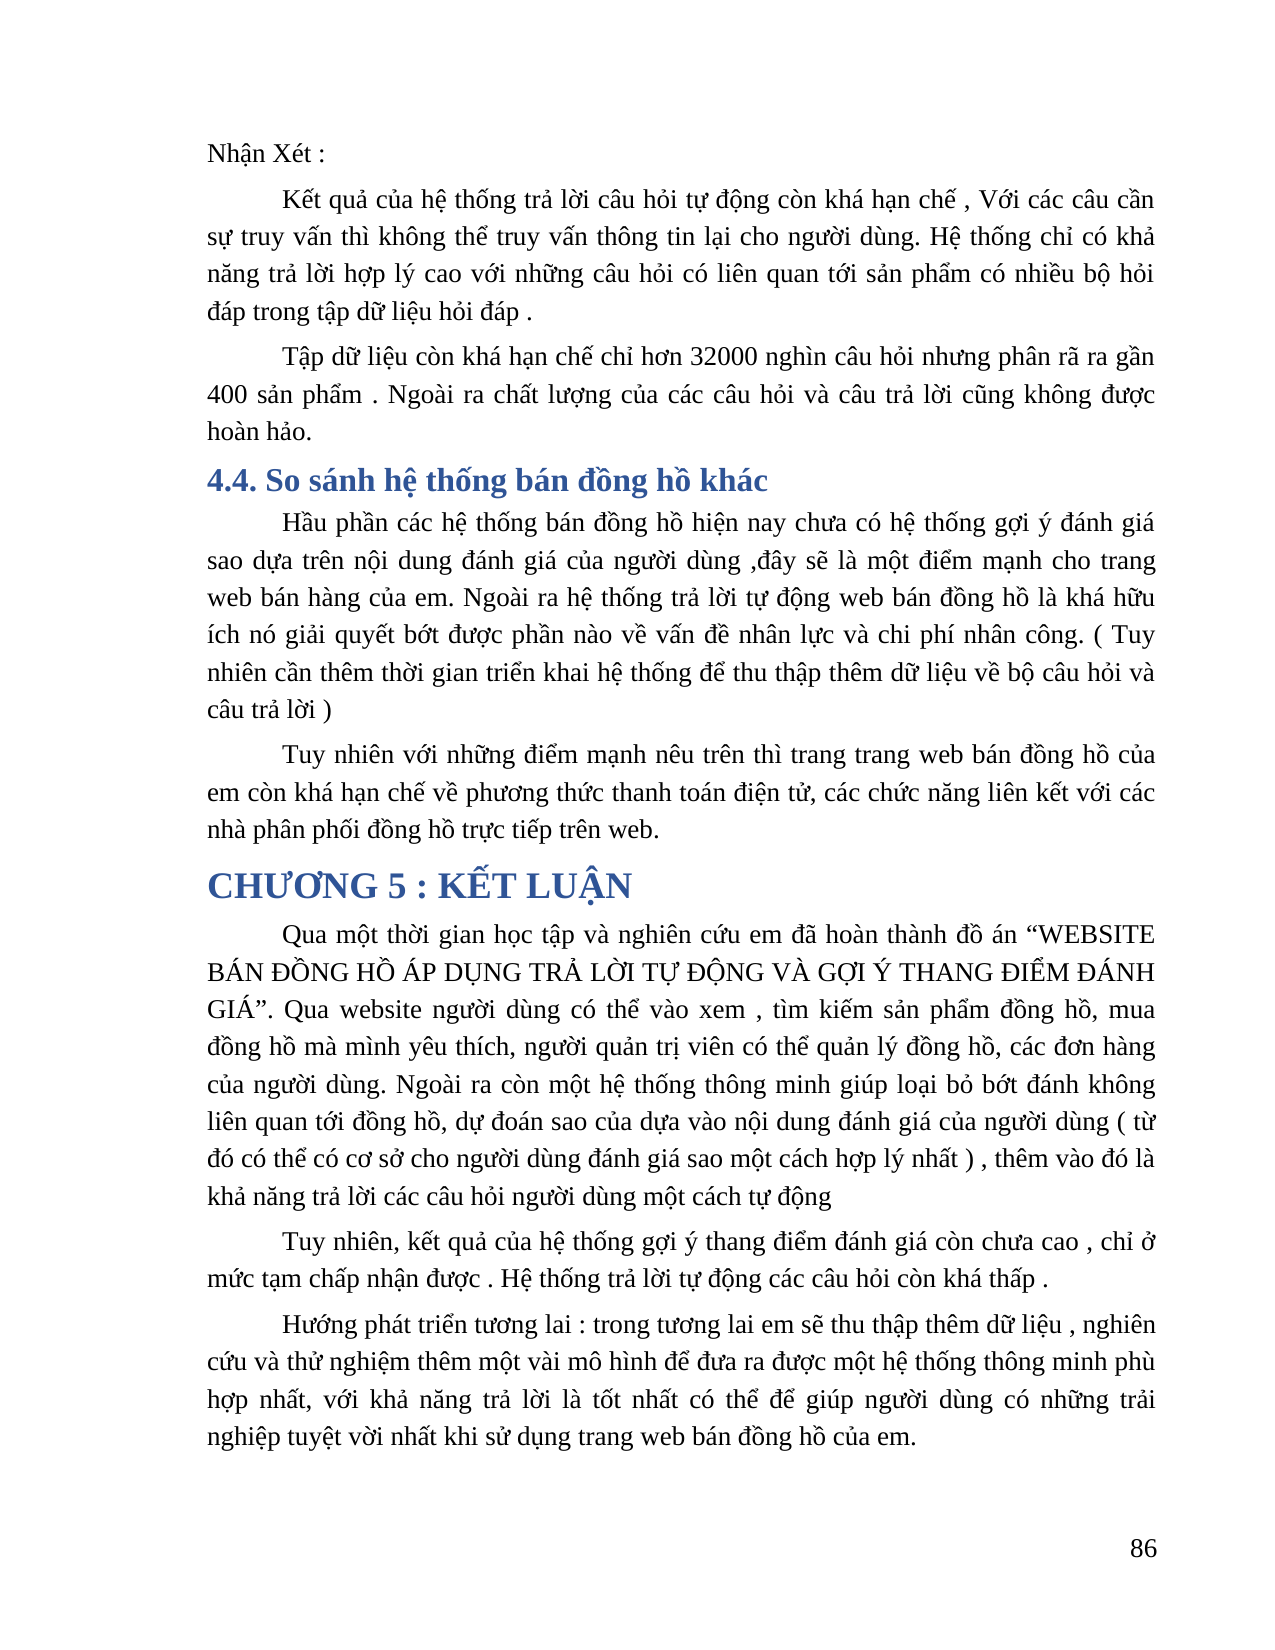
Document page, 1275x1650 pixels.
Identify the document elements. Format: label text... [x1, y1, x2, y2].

text Nhận Xét : [207, 137, 1157, 168]
text Tuy nhiên, kết quả của hệ thống gợi ý thang điểm đánh giá còn chưa cao , chỉ ở mức tạm chấp nhận được . Hệ thống trả lời tự động các câu hỏi còn khá thấp . [207, 1225, 1157, 1294]
text Hướng phát triển tương lai : trong tương lai em sẽ thu thập thêm dữ liệu , nghiên cứu và thử nghiệm thêm một vài mô hình để đưa ra được một hệ thống thông minh phù hợp nhất, với khả năng trả lời là tốt nhất có thể để giúp người dùng có những trải nghiệp tuyệt vời nhất khi sử dụng trang web bán đồng hồ của em. [207, 1308, 1157, 1451]
subtitle CHƯƠNG 5 : KẾT LUẬN [207, 863, 1157, 906]
text Tuy nhiên với những điểm mạnh nêu trên thì trang trang web bán đồng hồ của em còn khá hạn chế về phương thức thanh toán điện tử, các chức năng liên kết với các nhà phân phối đồng hồ trực tiếp trên web. [207, 739, 1157, 844]
text Qua một thời gian học tập và nghiên cứu em đã hoàn thành đồ án “WEBSITE BÁN ĐỒNG HỒ ÁP DỤNG TRẢ LỜI TỰ ĐỘNG VÀ GỢI Ý THANG ĐIỂM ĐÁNH GIÁ”. Qua website người dùng có thể vào xem , tìm kiếm sản phẩm đồng hồ, mua đồng hồ mà mình yêu thích, người quản trị viên có thể quản lý đồng hồ, các đơn hàng của người dùng. Ngoài ra còn một hệ thống thông minh giúp loại bỏ bớt đánh không liên quan tới đồng hồ, dự đoán sao của dựa vào nội dung đánh giá của người dùng ( từ đó có thể có cơ sở cho người dùng đánh giá sao một cách hợp lý nhất ) , thêm vào đó là khả năng trả lời các câu hỏi người dùng một cách tự động [207, 919, 1157, 1211]
text Kết quả của hệ thống trả lời câu hỏi tự động còn khá hạn chế , Với các câu cần sự truy vấn thì không thể truy vấn thông tin lại cho người dùng. Hệ thống chỉ có khả năng trả lời hợp lý cao với những câu hỏi có liên quan tới sản phẩm có nhiều bộ hỏi đáp trong tập dữ liệu hỏi đáp . [207, 183, 1157, 326]
subtitle So sánh hệ thống bán đồng hồ khác [207, 461, 1157, 499]
text Hầu phần các hệ thống bán đồng hồ hiện nay chưa có hệ thống gợi ý đánh giá sao dựa trên nội dung đánh giá của người dùng ,đây sẽ là một điểm mạnh cho trang web bán hàng của em. Ngoài ra hệ thống trả lời tự động web bán đồng hồ là khá hữu ích nó giải quyết bớt được phần nào về vấn đề nhân lực và chi phí nhân công. ( Tuy nhiên cần thêm thời gian triển khai hệ thống để thu thập thêm dữ liệu về bộ câu hỏi và câu trả lời ) [207, 507, 1157, 724]
text Tập dữ liệu còn khá hạn chế chỉ hơn 32000 nghìn câu hỏi nhưng phân rã ra gần 400 sản phẩm . Ngoài ra chất lượng của các câu hỏi và câu trả lời cũng không được hoàn hảo. [207, 340, 1157, 446]
